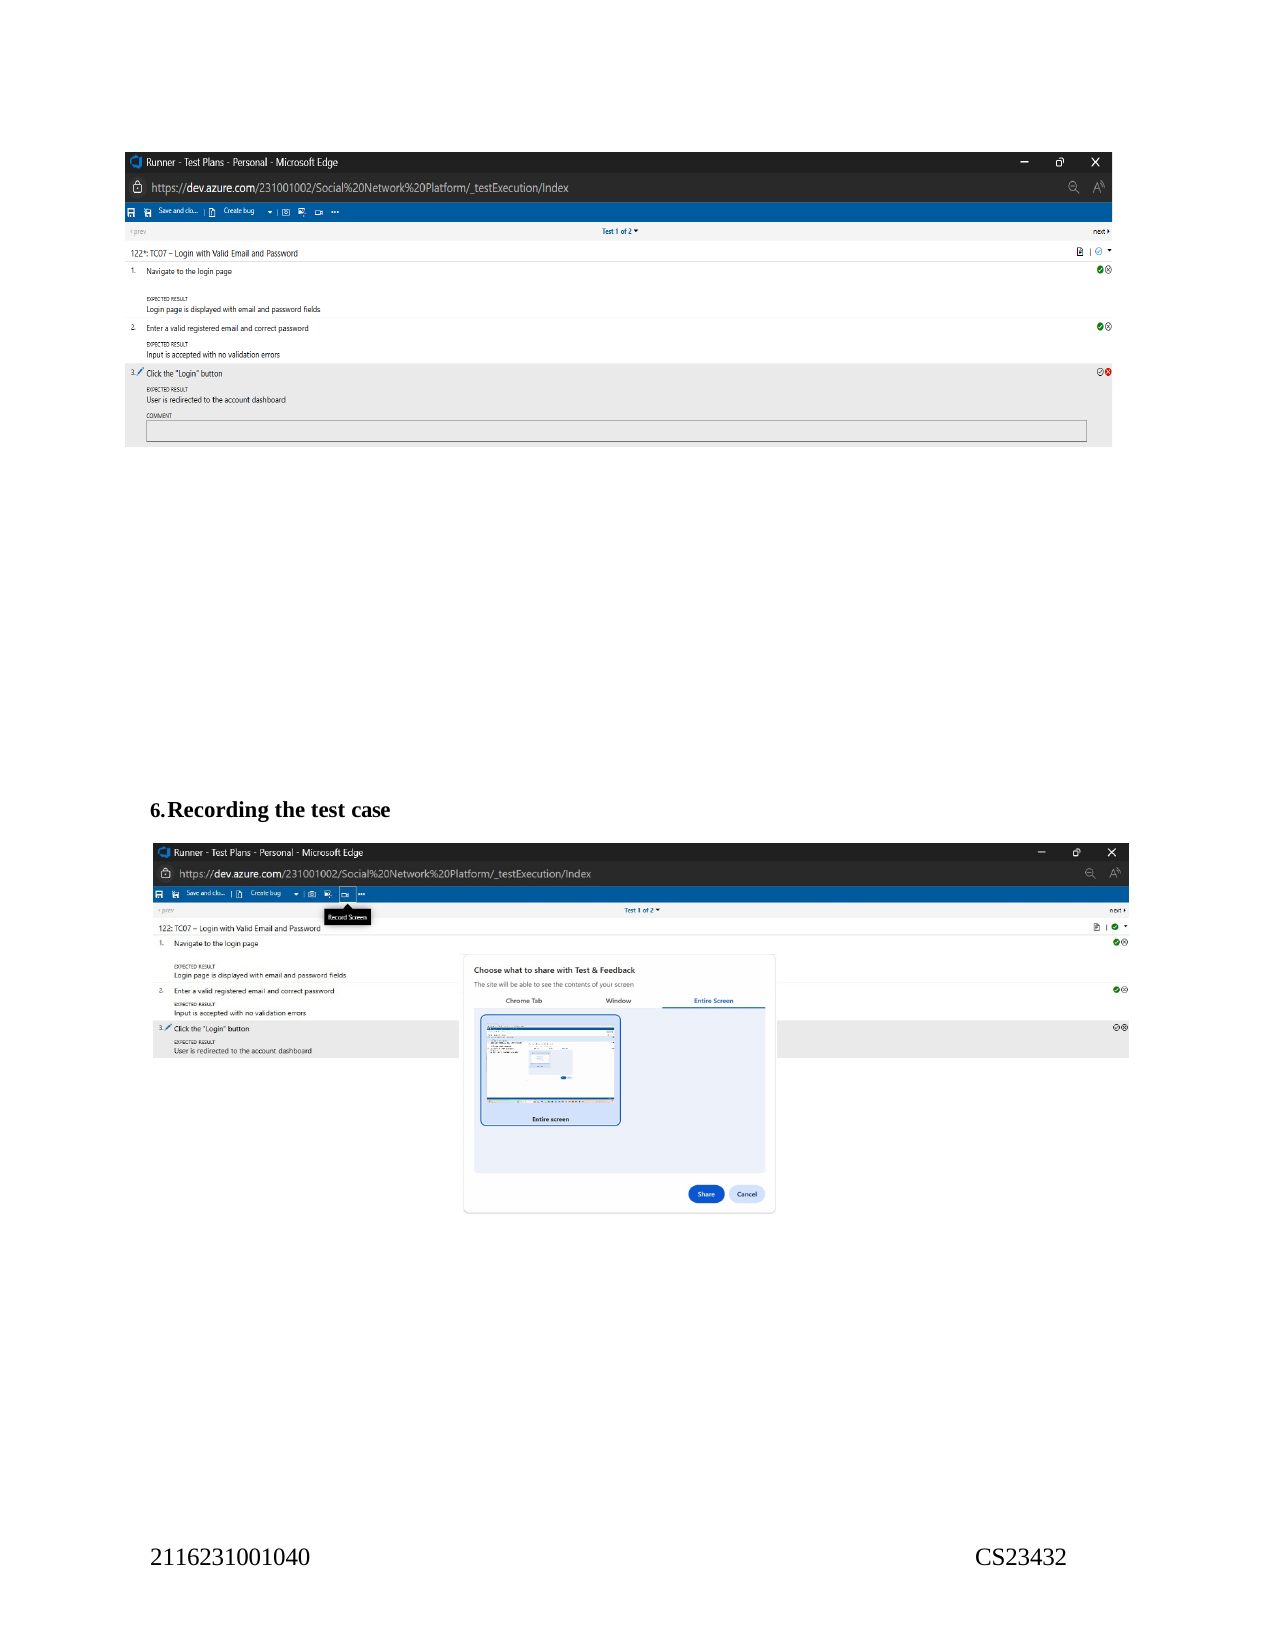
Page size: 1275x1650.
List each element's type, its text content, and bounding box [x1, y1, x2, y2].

list Recording the test case [150, 796, 1200, 822]
picture [125, 152, 1113, 447]
picture [153, 843, 1129, 1214]
